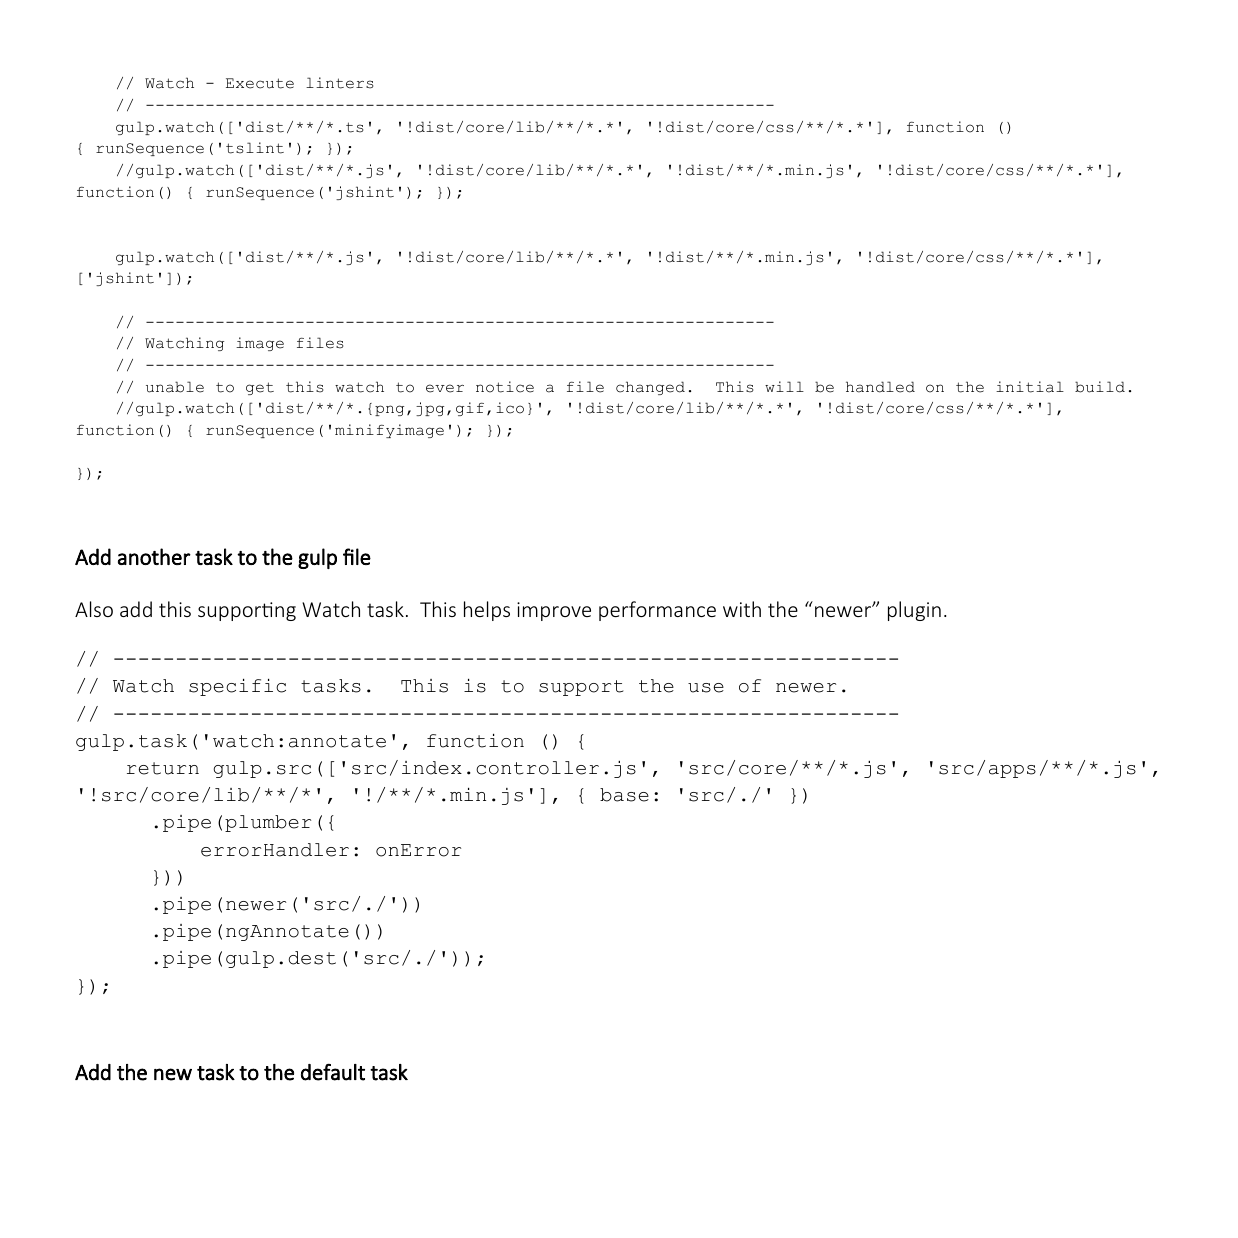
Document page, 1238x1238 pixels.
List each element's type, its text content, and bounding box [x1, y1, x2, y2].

text gulp.task('watch:annotate', function () { [75, 730, 1162, 753]
text .pipe(gulp.dest('src/./')); [75, 947, 1162, 971]
text // Watching image files [75, 335, 1162, 354]
text }); [75, 974, 1162, 998]
text // Watch specific tasks. This is to support the use of newer. [75, 676, 1162, 699]
text return gulp.src(['src/index.controller.js', 'src/core/**/*.js', 'src/apps/**/*.js', '!src/core/lib/**/*', '!/**/*.min.js'], { base: 'src/./' }) [75, 757, 1162, 808]
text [75, 97, 1162, 116]
text //gulp.watch(['dist/**/*.js', '!dist/core/lib/**/*.*', '!dist/**/*.min.js', '!dist/core/css/**/*.*'], function() { runSequence('jshint'); }); [75, 162, 1162, 202]
text errorHandler: onError [75, 839, 1162, 862]
text })) [75, 866, 1162, 889]
text gulp.watch(['dist/**/*.js', '!dist/core/lib/**/*.*', '!dist/**/*.min.js', '!dist/core/css/**/*.*'], ['jshint']); [75, 248, 1162, 289]
text gulp.watch(['dist/**/*.ts', '!dist/core/lib/**/*.*', '!dist/core/css/**/*.*'], function () { runSequence('tslint'); }); [75, 118, 1162, 159]
text .pipe(plumber({ [75, 811, 1162, 835]
text Add another task to the gulp file [75, 542, 1162, 570]
text // --------------------------------------------------------------- [75, 313, 1162, 332]
text // Watch - Execute linters [75, 75, 1162, 94]
text }); [75, 465, 1162, 484]
text //gulp.watch(['dist/**/*.{png,jpg,gif,ico}', '!dist/core/lib/**/*.*', '!dist/core/css/**/*.*'], function() { runSequence('minifyimage'); }); [75, 400, 1162, 441]
text // --------------------------------------------------------------- [75, 648, 1162, 672]
text .pipe(newer('src/./')) [75, 893, 1162, 917]
text Add the new task to the default task [75, 1057, 1162, 1085]
text // --------------------------------------------------------------- [75, 703, 1162, 726]
text // --------------------------------------------------------------- [75, 357, 1162, 376]
text // unable to get this watch to ever notice a file changed. This will be handled on the initial build. [75, 378, 1162, 397]
text Also add this supporting Watch task. This helps improve performance with the “newer” plugin. [75, 595, 1162, 623]
text .pipe(ngAnnotate()) [75, 920, 1162, 944]
